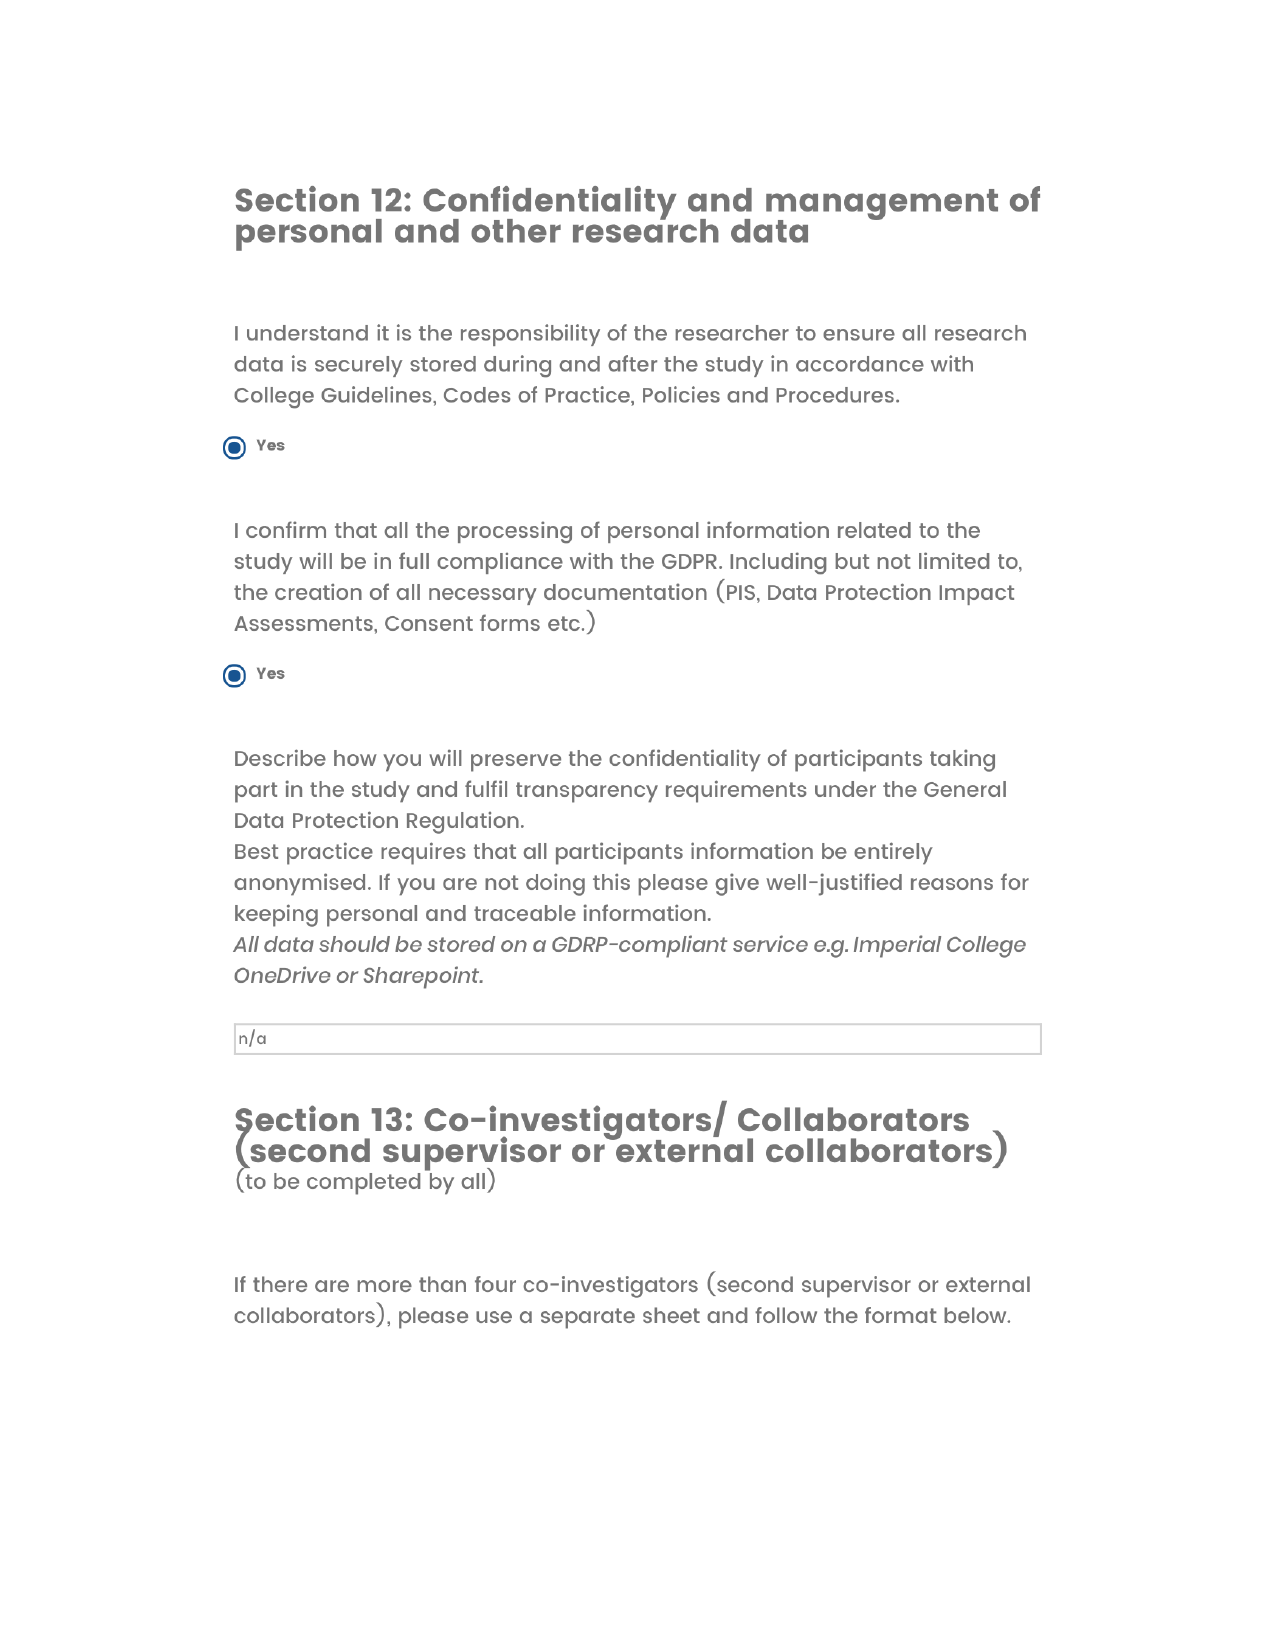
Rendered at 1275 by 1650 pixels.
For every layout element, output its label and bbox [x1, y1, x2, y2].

picture [167, 150, 1108, 1367]
